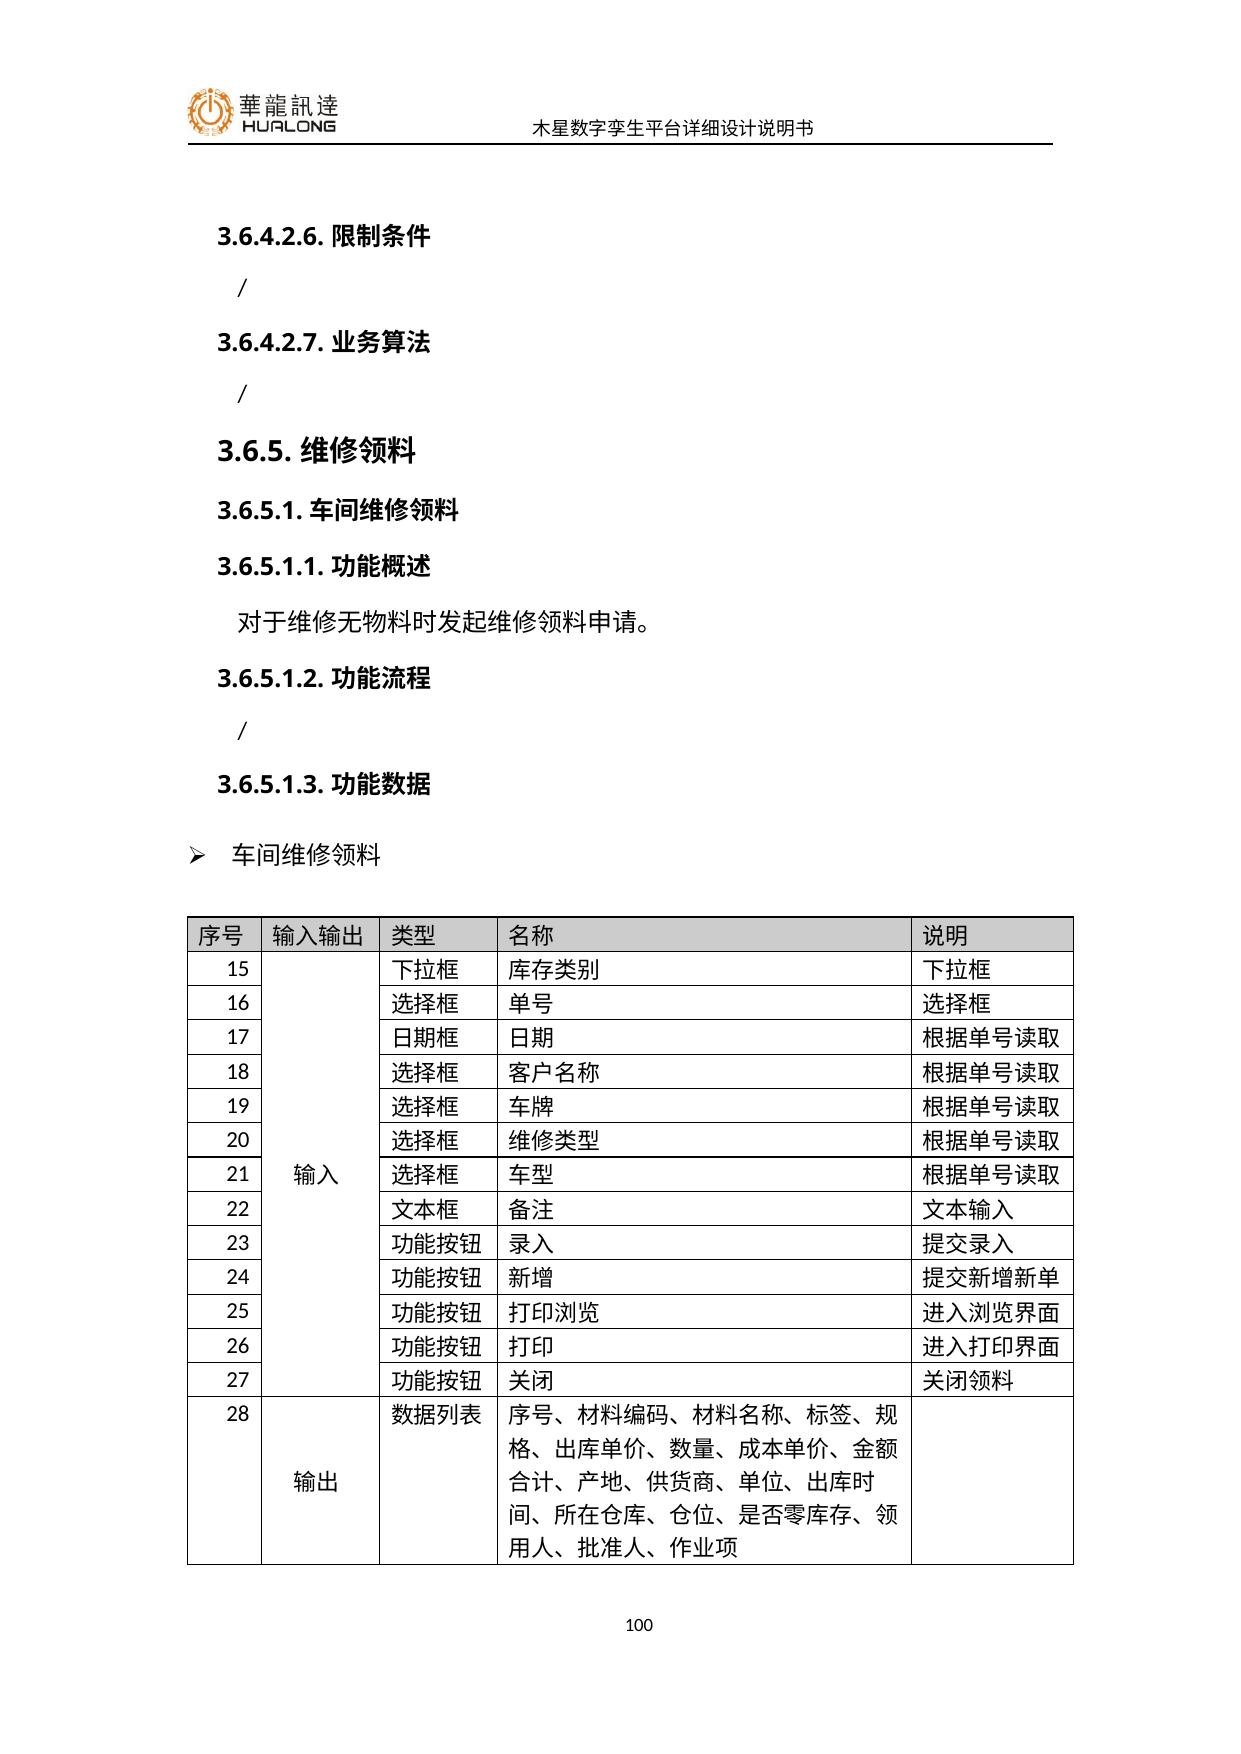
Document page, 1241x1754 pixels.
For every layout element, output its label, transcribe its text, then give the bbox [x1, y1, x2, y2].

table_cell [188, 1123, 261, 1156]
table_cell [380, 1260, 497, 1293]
subtitle 功能数据 [217, 765, 1053, 801]
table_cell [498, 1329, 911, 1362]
picture [187, 88, 338, 136]
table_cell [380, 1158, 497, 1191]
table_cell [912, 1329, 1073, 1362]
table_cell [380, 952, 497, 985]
text / [187, 272, 1053, 303]
subtitle 限制条件 [217, 216, 1053, 253]
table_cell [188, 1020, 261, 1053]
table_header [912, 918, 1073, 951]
subtitle 车间维修领料 [217, 491, 1053, 527]
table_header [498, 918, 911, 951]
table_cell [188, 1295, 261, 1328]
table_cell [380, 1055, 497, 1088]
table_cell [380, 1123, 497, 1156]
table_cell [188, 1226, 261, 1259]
subtitle 功能概述 [217, 547, 1053, 583]
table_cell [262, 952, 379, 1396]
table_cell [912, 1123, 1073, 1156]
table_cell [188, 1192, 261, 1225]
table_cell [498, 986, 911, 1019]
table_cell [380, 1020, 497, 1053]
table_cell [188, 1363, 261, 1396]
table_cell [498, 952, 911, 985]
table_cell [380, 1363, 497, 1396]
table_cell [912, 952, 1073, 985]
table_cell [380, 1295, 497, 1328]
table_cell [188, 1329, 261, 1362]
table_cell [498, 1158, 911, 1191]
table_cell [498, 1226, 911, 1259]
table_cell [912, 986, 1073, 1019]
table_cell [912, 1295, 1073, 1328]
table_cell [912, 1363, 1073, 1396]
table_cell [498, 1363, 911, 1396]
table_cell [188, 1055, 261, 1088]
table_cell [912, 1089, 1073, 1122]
subtitle 维修领料 [217, 428, 1053, 470]
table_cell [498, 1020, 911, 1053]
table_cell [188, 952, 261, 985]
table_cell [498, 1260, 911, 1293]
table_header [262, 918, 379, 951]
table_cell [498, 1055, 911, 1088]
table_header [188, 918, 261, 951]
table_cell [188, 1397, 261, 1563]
text / [187, 378, 1053, 409]
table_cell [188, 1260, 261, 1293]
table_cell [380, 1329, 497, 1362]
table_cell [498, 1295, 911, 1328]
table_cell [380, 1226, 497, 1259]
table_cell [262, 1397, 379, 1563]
subtitle 业务算法 [217, 322, 1053, 358]
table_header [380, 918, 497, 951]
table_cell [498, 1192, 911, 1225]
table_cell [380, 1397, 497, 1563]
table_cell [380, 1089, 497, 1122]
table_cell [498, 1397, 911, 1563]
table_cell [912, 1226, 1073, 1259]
subtitle 功能流程 [217, 659, 1053, 695]
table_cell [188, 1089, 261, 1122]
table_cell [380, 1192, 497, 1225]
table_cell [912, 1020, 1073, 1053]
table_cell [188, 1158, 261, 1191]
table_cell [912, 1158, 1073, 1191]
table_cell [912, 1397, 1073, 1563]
text / [187, 715, 1053, 746]
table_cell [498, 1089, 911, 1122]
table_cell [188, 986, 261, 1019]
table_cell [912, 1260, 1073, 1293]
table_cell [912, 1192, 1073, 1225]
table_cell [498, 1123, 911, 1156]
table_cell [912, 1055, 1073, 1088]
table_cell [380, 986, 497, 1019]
list 车间维修领料 [187, 821, 1028, 886]
text 对于维修无物料时发起维修领料申请。 [187, 603, 1053, 639]
